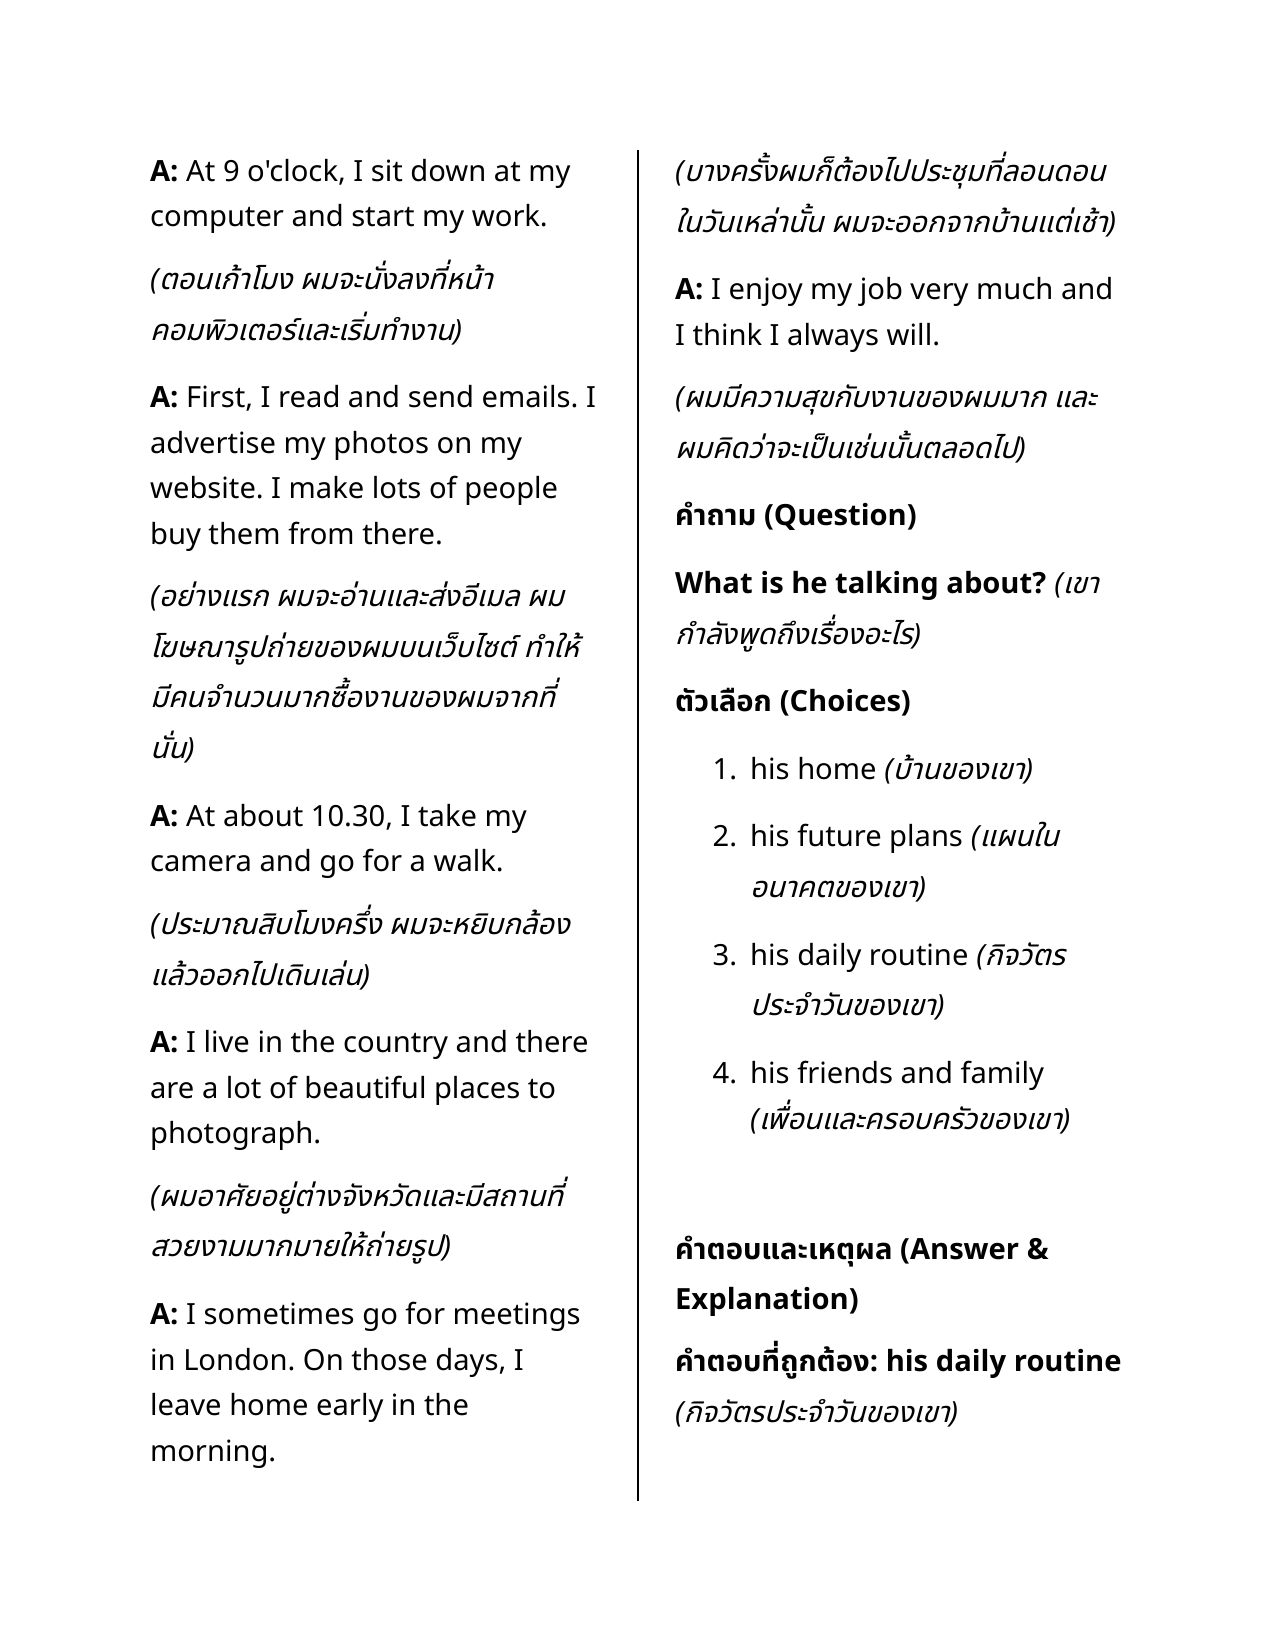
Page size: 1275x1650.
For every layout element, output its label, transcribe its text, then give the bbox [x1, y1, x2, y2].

text A: I enjoy my job very much and I think I always will. [675, 268, 1125, 354]
text ตัวเลือก (Choices) [675, 680, 1125, 725]
text คำตอบและเหตุผล (Answer & Explanation) [675, 1228, 1125, 1318]
list his friends and family (เพื่อนและครอบครัวของเขา) [712, 1052, 1125, 1143]
text (ตอนเก้าโมง ผมจะนั่งลงที่หน้าคอมพิวเตอร์และเริ่มทำงาน) [150, 258, 600, 353]
text A: At about 10.30, I take my camera and go for a walk. [150, 795, 600, 880]
list his future plans (แผนในอนาคตของเขา) [712, 815, 1125, 911]
text A: At 9 o'clock, I sit down at my computer and start my work. [150, 150, 600, 235]
text (ผมอาศัยอยู่ต่างจังหวัดและมีสถานที่สวยงามมากมายให้ถ่ายรูป) [150, 1175, 600, 1270]
text (บางครั้งผมก็ต้องไปประชุมที่ลอนดอน ในวันเหล่านั้น ผมจะออกจากบ้านแต่เช้า) [675, 150, 1125, 245]
text คำตอบที่ถูกต้อง: his daily routine (กิจวัตรประจำวันของเขา) [675, 1341, 1125, 1436]
list his daily routine (กิจวัตรประจำวันของเขา) [712, 934, 1125, 1029]
text คำถาม (Question) [675, 494, 1125, 539]
text What is he talking about? (เขากำลังพูดถึงเรื่องอะไร) [675, 562, 1125, 657]
text (อย่างแรก ผมจะอ่านและส่งอีเมล ผมโฆษณารูปถ่ายของผมบนเว็บไซต์ ทำให้มีคนจำนวนมากซื้องานของผมจากที่นั่น) [150, 575, 600, 772]
text (ประมาณสิบโมงครึ่ง ผมจะหยิบกล้องแล้วออกไปเดินเล่น) [150, 903, 600, 998]
list his home (บ้านของเขา) [712, 748, 1125, 792]
text (ผมมีความสุขกับงานของผมมาก และผมคิดว่าจะเป็นเช่นนั้นตลอดไป) [675, 376, 1125, 471]
text A: I live in the country and there are a lot of beautiful places to photograph. [150, 1021, 600, 1152]
text A: I sometimes go for meetings in London. On those days, I leave home early in the morning. [150, 1293, 600, 1470]
text A: First, I read and send emails. I advertise my photos on my website. I make lots of people buy them from there. [150, 376, 600, 553]
